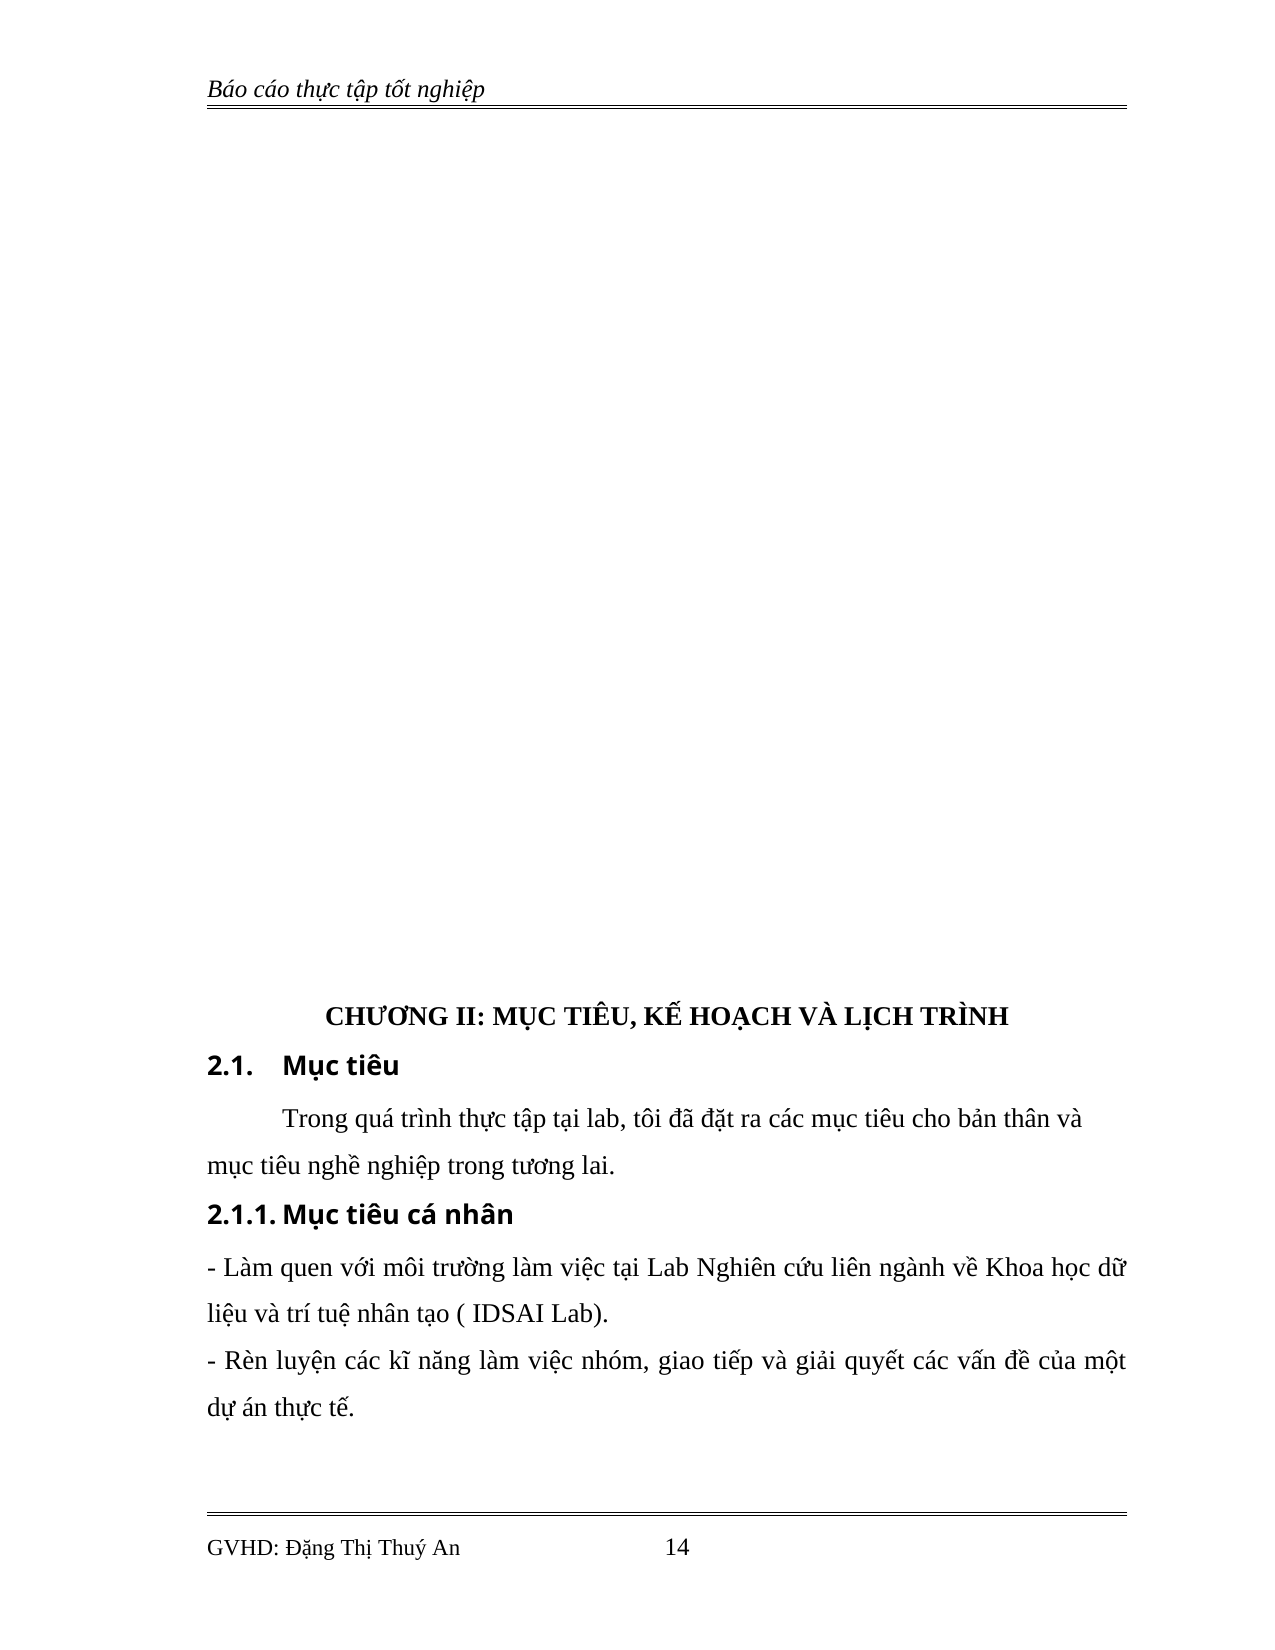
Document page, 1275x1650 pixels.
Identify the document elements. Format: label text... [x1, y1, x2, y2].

text - Làm quen với môi trường làm việc tại Lab Nghiên cứu liên ngành về Khoa học dữ liệu và trí tuệ nhân tạo ( IDSAI Lab). [207, 1251, 1127, 1328]
text MỤC TIÊU, KẾ HOẠCH VÀ LỊCH TRÌNH [207, 1000, 1127, 1031]
text Mục tiêu cá nhân [207, 1195, 1127, 1232]
text Mục tiêu [207, 1047, 1127, 1084]
text - Rèn luyện các kĩ năng làm việc nhóm, giao tiếp và giải quyết các vấn đề của một dự án thực tế. [207, 1344, 1127, 1422]
text Trong quá trình thực tập tại lab, tôi đã đặt ra các mục tiêu cho bản thân và mục tiêu nghề nghiệp trong tương lai. [207, 1102, 1127, 1180]
